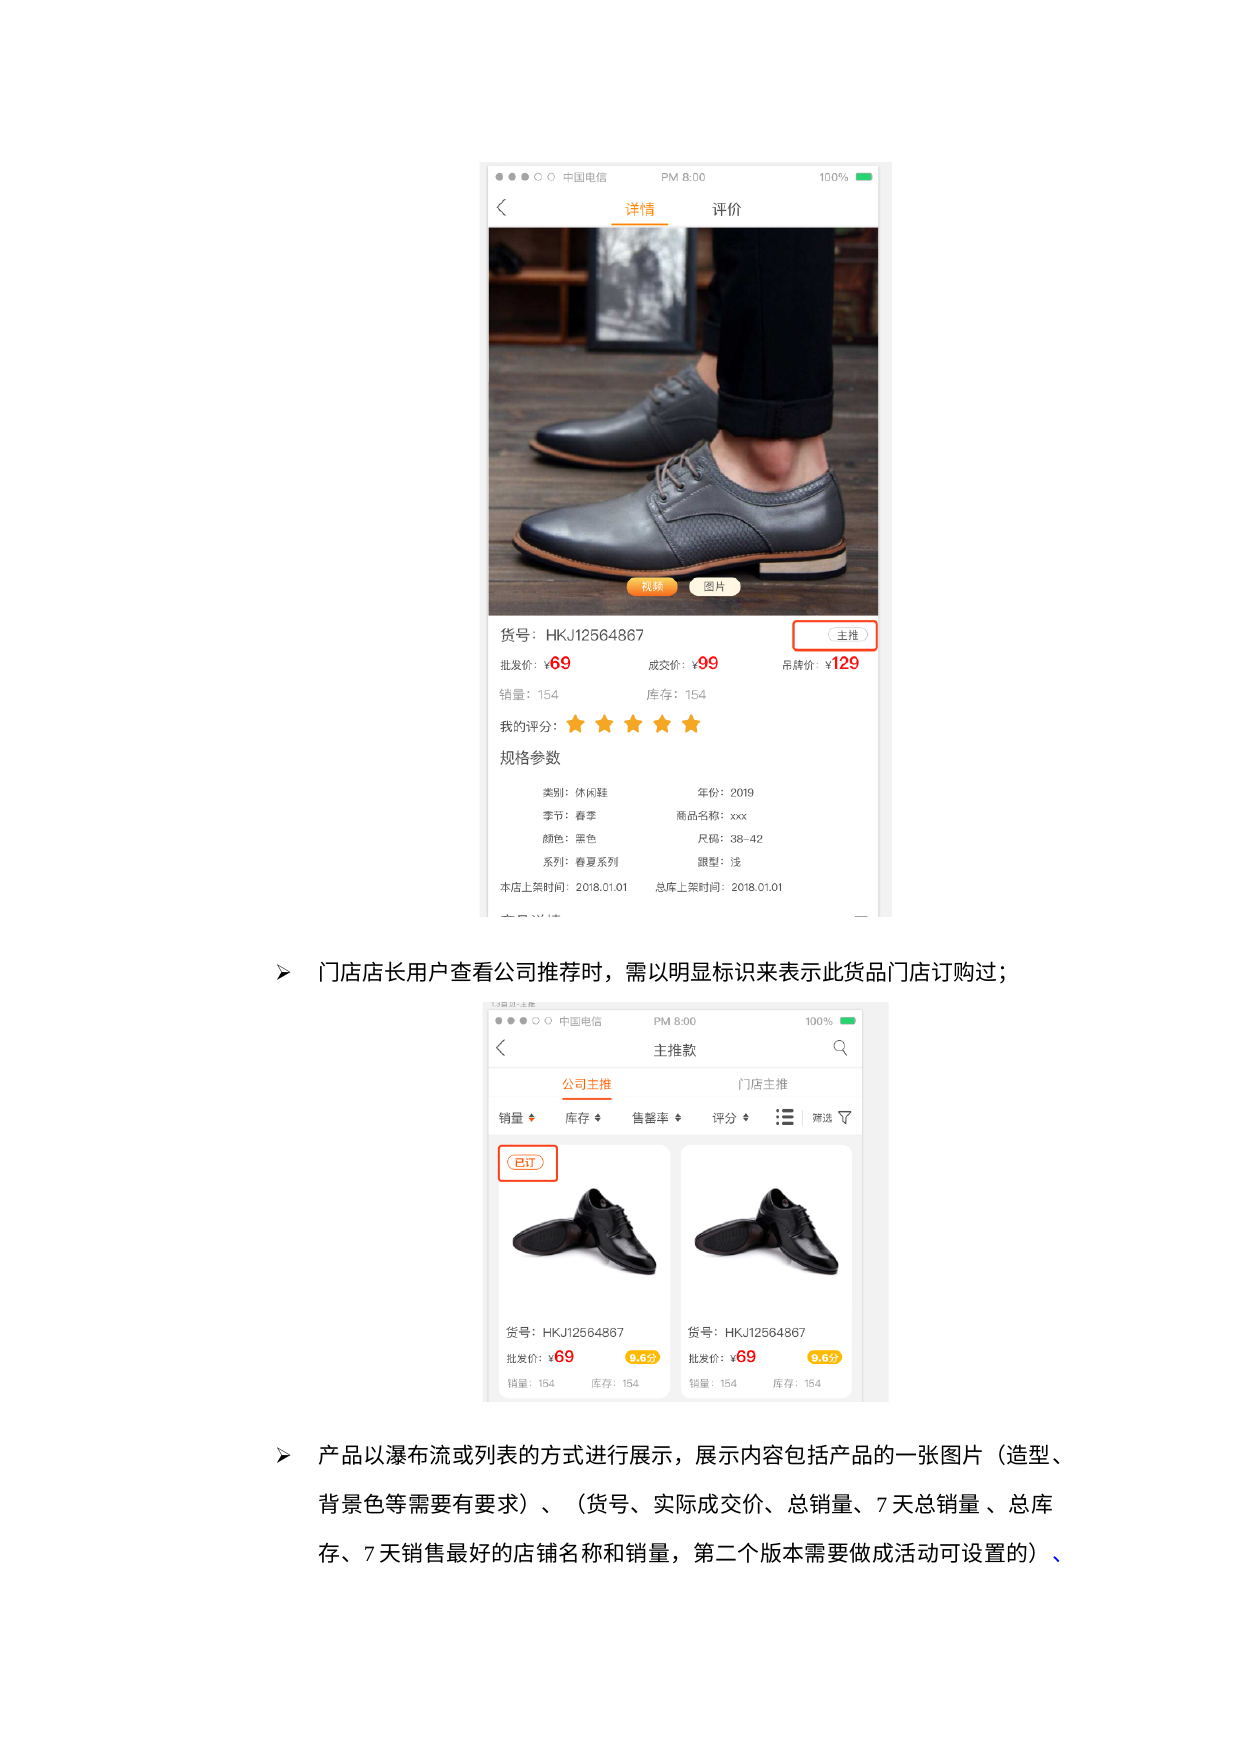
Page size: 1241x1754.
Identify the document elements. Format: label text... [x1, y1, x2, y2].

list 门店店长用户查看公司推荐时，需以明显标识来表示此货品门店订购过； [275, 954, 1053, 987]
picture [482, 1002, 889, 1402]
picture [479, 162, 892, 917]
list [275, 1438, 1053, 1568]
